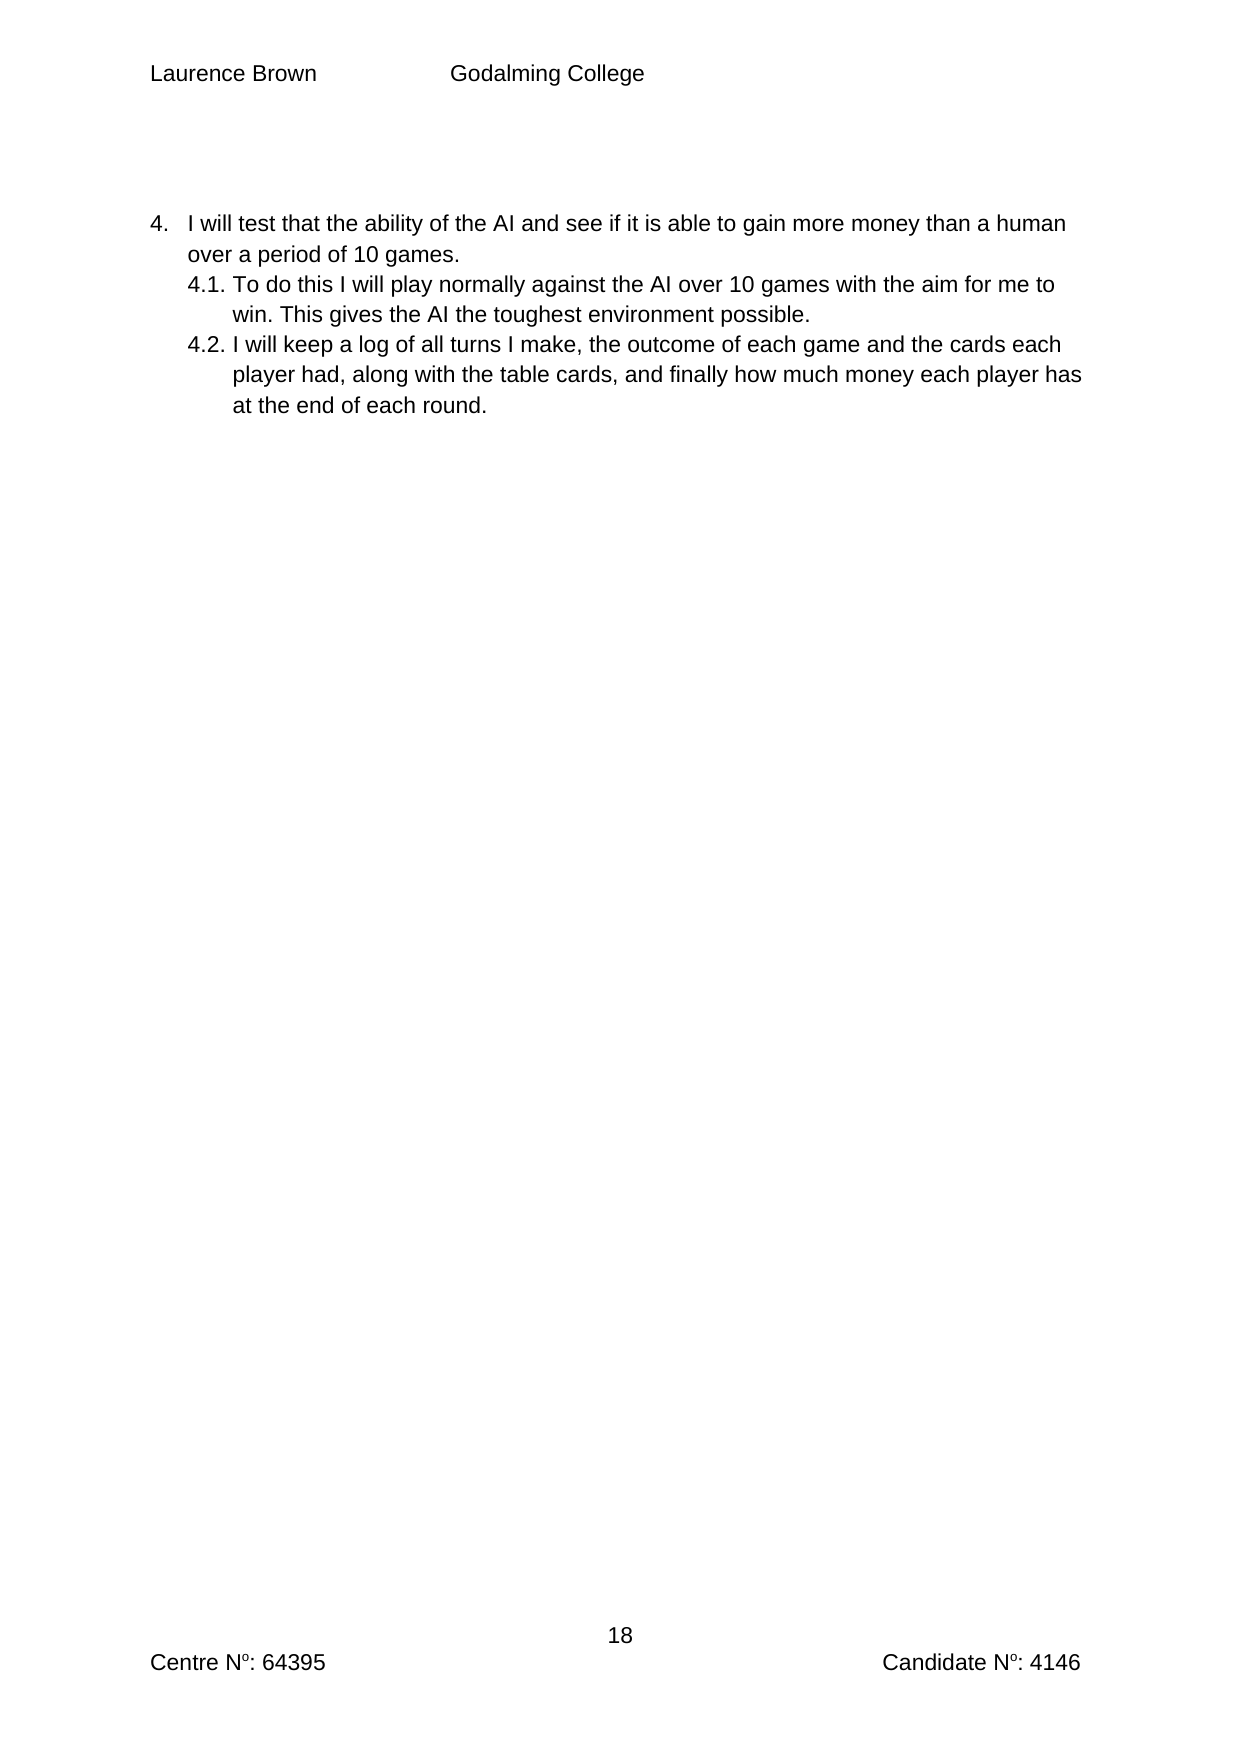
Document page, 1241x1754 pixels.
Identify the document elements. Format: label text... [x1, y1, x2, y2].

list To do this I will play normally against the AI over 10 games with the aim for me to win. This gives the AI the toughest environment possible. [187, 271, 1090, 327]
list I will keep a log of all turns I make, the outcome of each game and the cards each player had, along with the table cards, and finally how much money each player has at the end of each round. [187, 331, 1090, 418]
list I will test that the ability of the AI and see if it is able to gain more money than a human over a period of 10 games. [150, 210, 1090, 267]
